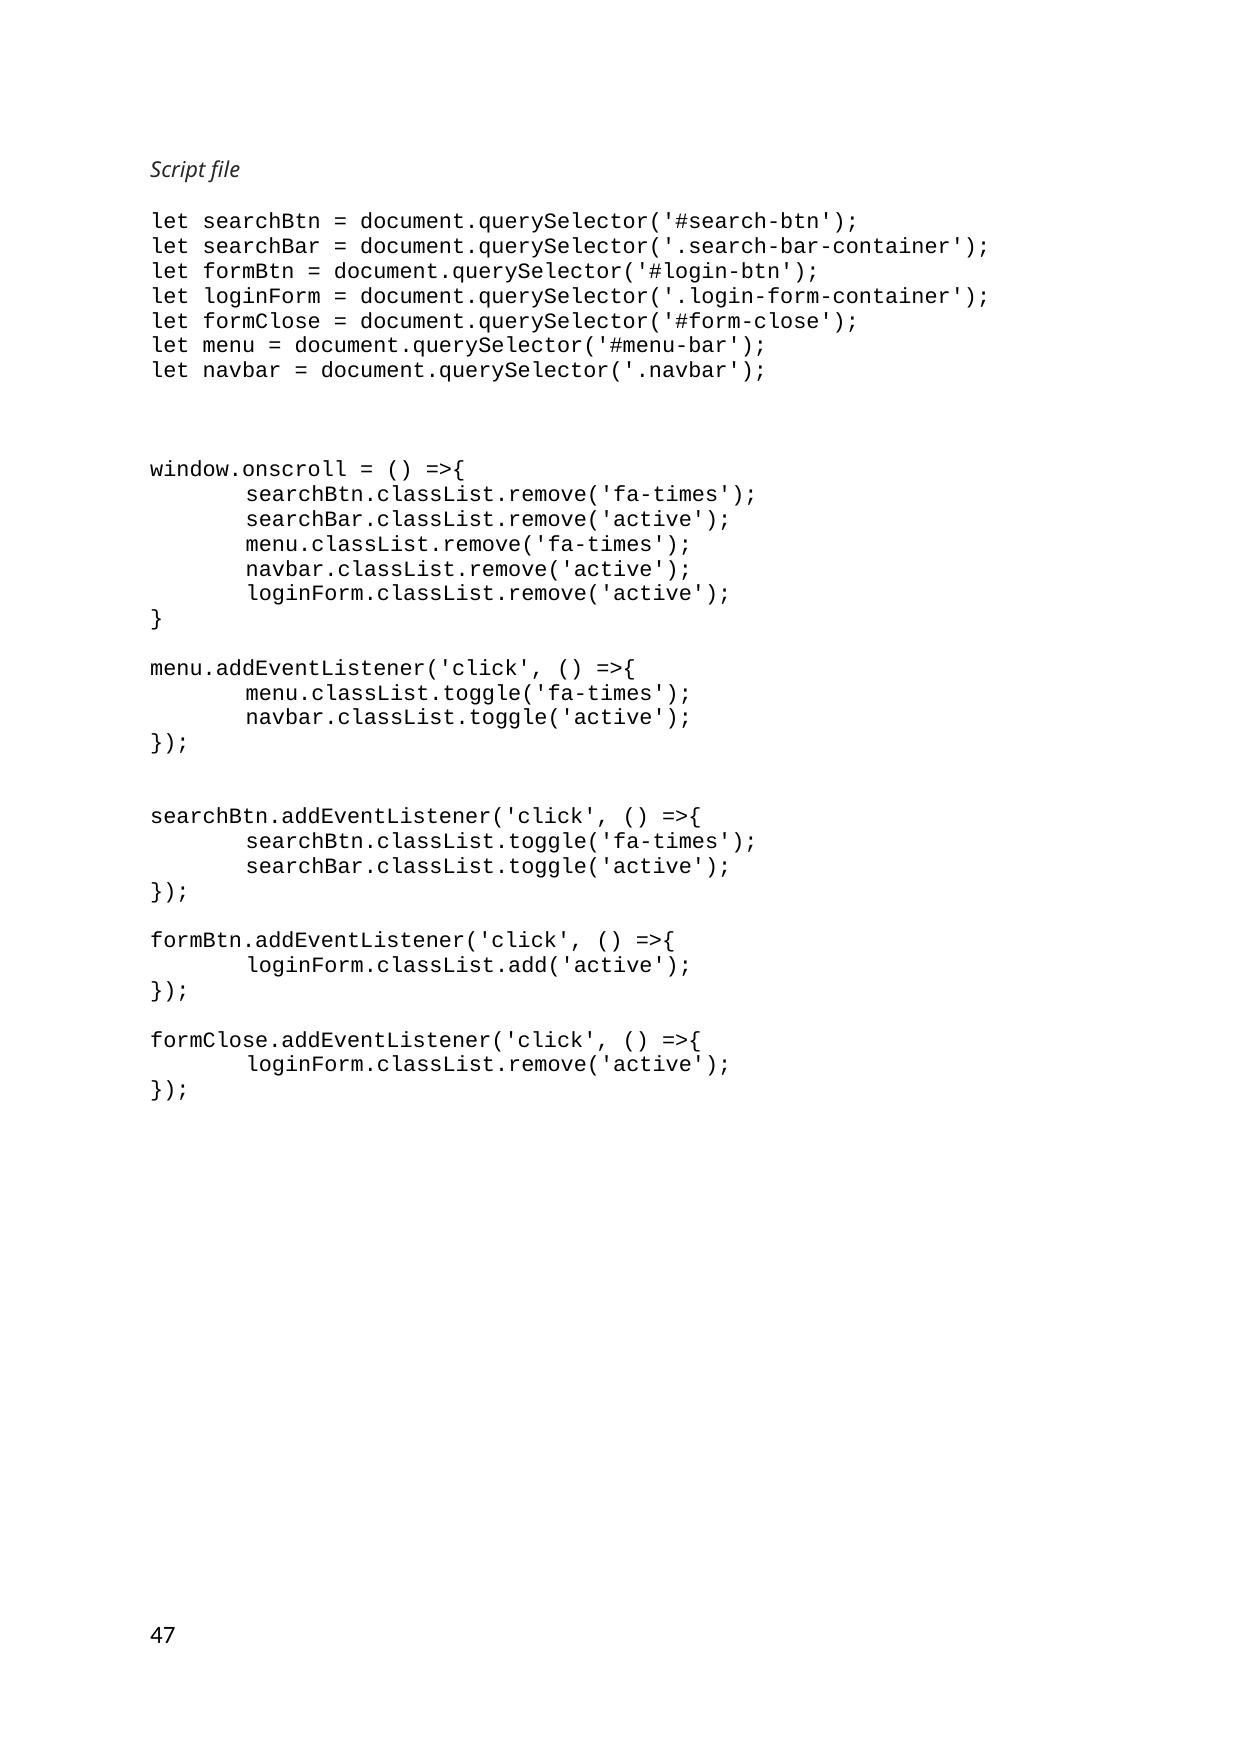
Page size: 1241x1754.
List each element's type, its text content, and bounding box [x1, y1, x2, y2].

text }); [150, 1078, 1090, 1103]
text } [150, 607, 1090, 632]
text let searchBar = document.querySelector('.search-bar-container'); [150, 235, 1090, 260]
text loginForm.classList.remove('active'); [150, 1053, 1090, 1078]
text searchBar.classList.remove('active'); [150, 508, 1090, 533]
text let formClose = document.querySelector('#form-close'); [150, 310, 1090, 334]
text searchBtn.classList.toggle('fa-times'); [150, 830, 1090, 855]
text let menu = document.querySelector('#menu-bar'); [150, 334, 1090, 359]
text navbar.classList.toggle('active'); [150, 706, 1090, 731]
text let navbar = document.querySelector('.navbar'); [150, 359, 1090, 384]
text formBtn.addEventListener('click', () =>{ [150, 929, 1090, 954]
text let loginForm = document.querySelector('.login-form-container'); [150, 285, 1090, 310]
text menu.addEventListener('click', () =>{ [150, 657, 1090, 682]
text window.onscroll = () =>{ [150, 458, 1090, 483]
text }); [150, 880, 1090, 905]
text loginForm.classList.remove('active'); [150, 582, 1090, 607]
text }); [150, 979, 1090, 1004]
text menu.classList.toggle('fa-times'); [150, 682, 1090, 706]
text searchBtn.classList.remove('fa-times'); [150, 483, 1090, 508]
text let formBtn = document.querySelector('#login-btn'); [150, 260, 1090, 285]
text searchBtn.addEventListener('click', () =>{ [150, 806, 1090, 830]
text loginForm.classList.add('active'); [150, 954, 1090, 979]
text navbar.classList.remove('active'); [150, 558, 1090, 582]
text let searchBtn = document.querySelector('#search-btn'); [150, 211, 1090, 235]
text searchBar.classList.toggle('active'); [150, 855, 1090, 880]
text }); [150, 731, 1090, 756]
subtitle Script file [150, 154, 1090, 184]
text menu.classList.remove('fa-times'); [150, 533, 1090, 558]
text formClose.addEventListener('click', () =>{ [150, 1029, 1090, 1053]
